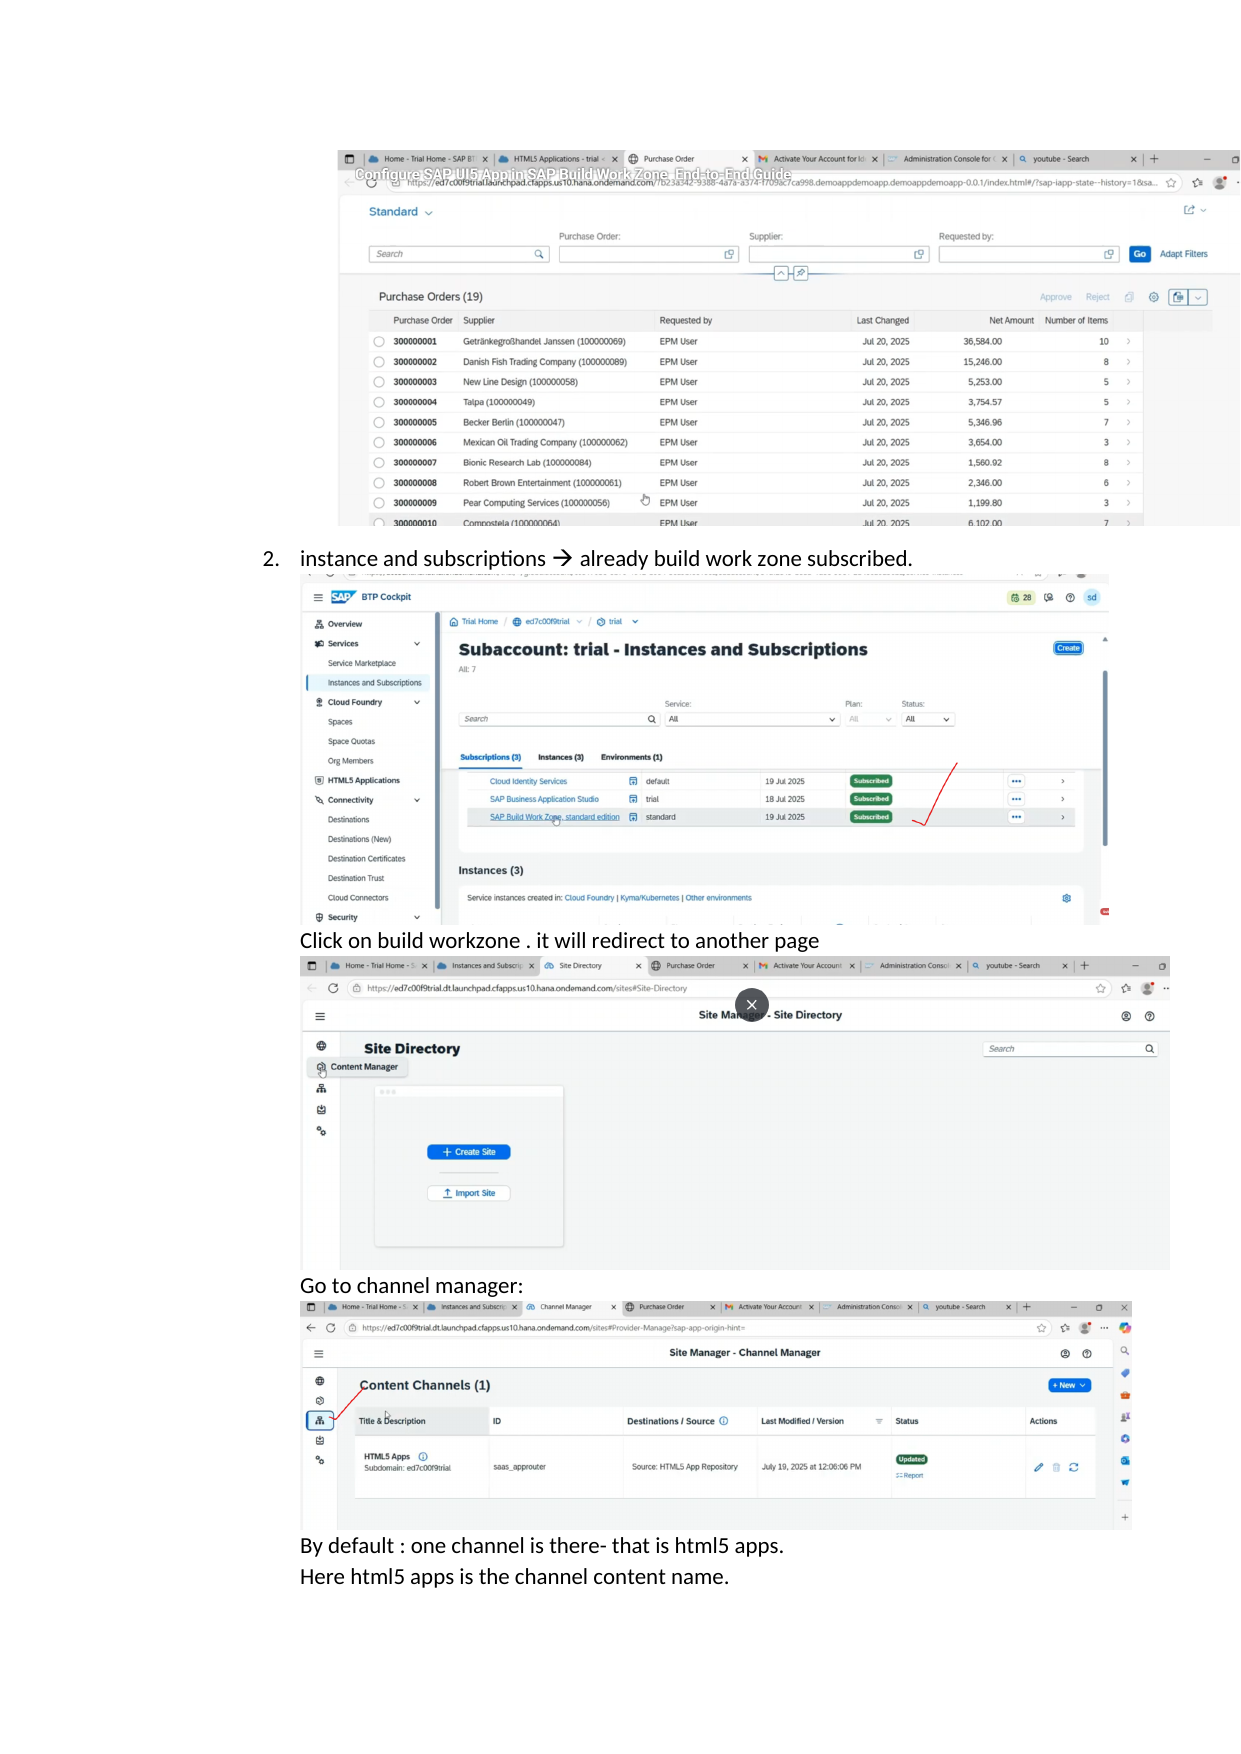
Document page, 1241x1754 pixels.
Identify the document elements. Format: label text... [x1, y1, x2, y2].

picture [300, 956, 1170, 1270]
list Go to channel manager: [300, 1271, 1090, 1299]
picture [300, 574, 1109, 925]
list instance and subscriptions already build work zone subscribed. [262, 544, 1090, 572]
list Here html5 apps is the channel content name. [300, 1562, 1090, 1590]
list By default : one channel is there- that is html5 apps. [300, 1532, 1090, 1560]
picture [300, 1301, 1132, 1530]
list Click on build workzone . it will redirect to another page [300, 927, 1090, 955]
picture [337, 150, 1241, 526]
